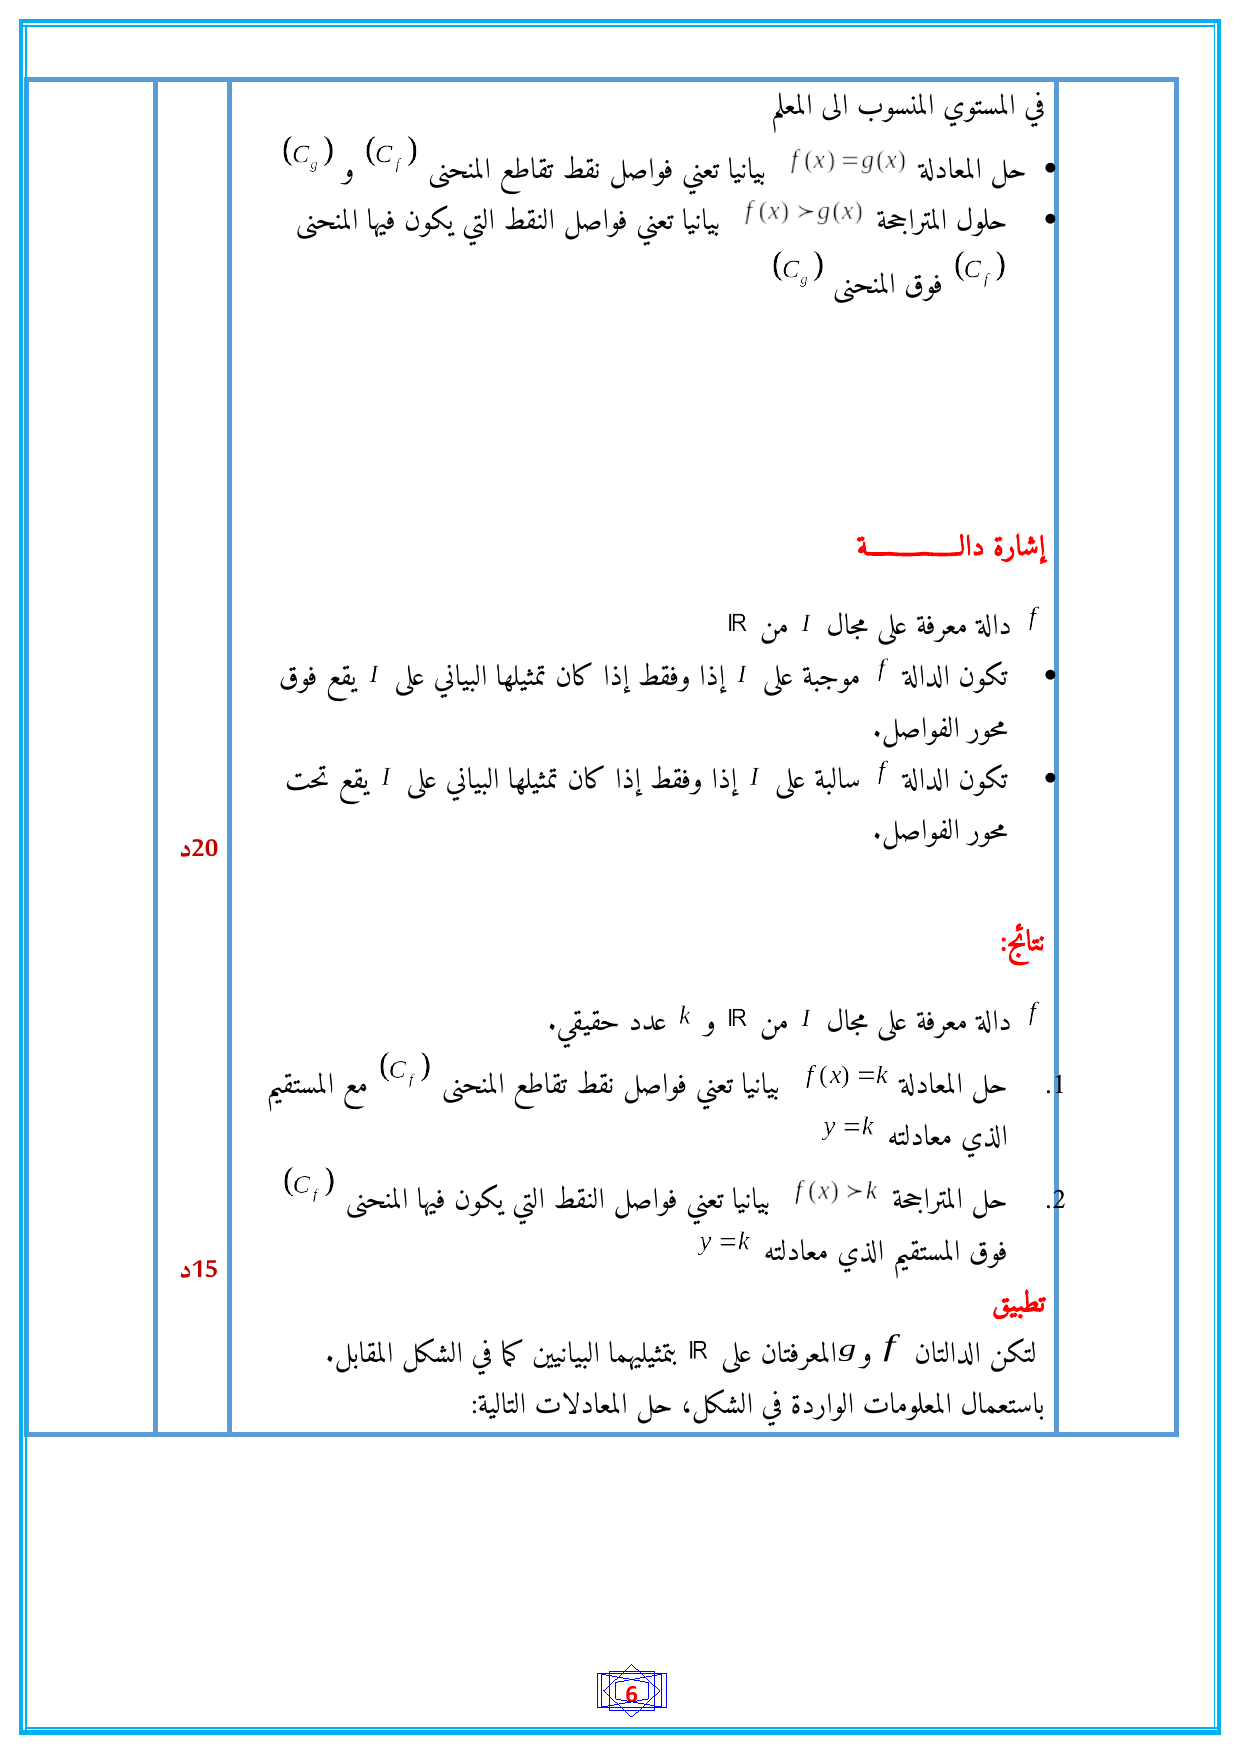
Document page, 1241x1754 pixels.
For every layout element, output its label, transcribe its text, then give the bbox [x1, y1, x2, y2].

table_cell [232, 82, 1054, 1432]
table_cell [29, 82, 153, 1432]
table_cell 25د 15د 20د 15د [158, 82, 227, 1432]
table_cell [1059, 82, 1174, 1432]
